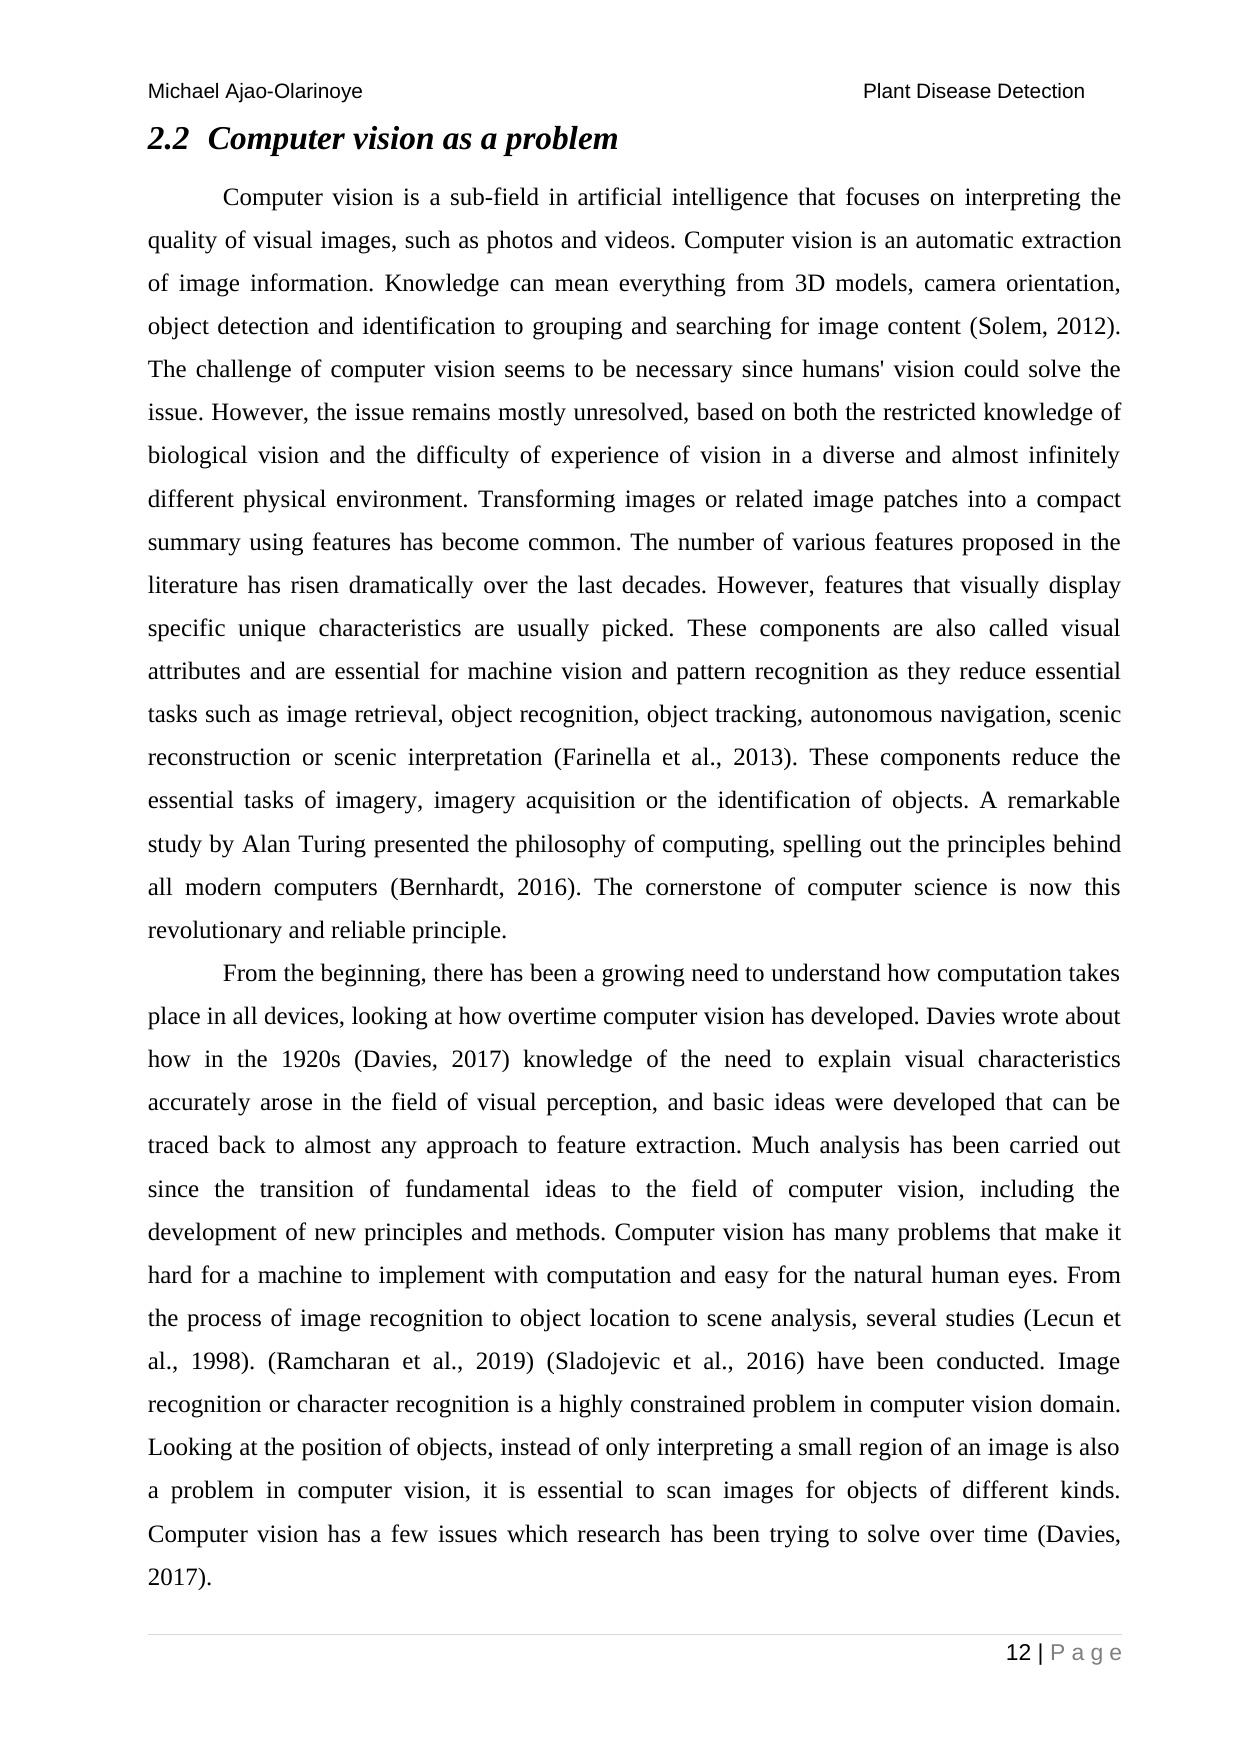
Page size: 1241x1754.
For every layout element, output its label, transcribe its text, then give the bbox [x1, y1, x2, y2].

text From the beginning, there has been a growing need to understand how computation takes place in all devices, looking at how overtime computer vision has developed. Davies wrote about how in the 1920s (Davies, 2017) knowledge of the need to explain visual characteristics accurately arose in the field of visual perception, and basic ideas were developed that can be traced back to almost any approach to feature extraction. Much analysis has been carried out since the transition of fundamental ideas to the field of computer vision, including the development of new principles and methods. Computer vision has many problems that make it hard for a machine to implement with computation and easy for the natural human eyes. From the process of image recognition to object location to scene analysis, several studies (Lecun et al., 1998). (Ramcharan et al., 2019) (Sladojevic et al., 2016) have been conducted. Image recognition or character recognition is a highly constrained problem in computer vision domain. Looking at the position of objects, instead of only interpreting a small region of an image is also a problem in computer vision, it is essential to scan images for objects of different kinds. Computer vision has a few issues which research has been trying to solve over time (Davies, 2017). [148, 958, 1122, 1591]
text Computer vision is a sub-field in artificial intelligence that focuses on interpreting the quality of visual images, such as photos and videos. Computer vision is an automatic extraction of image information. Knowledge can mean everything from 3D models, camera orientation, object detection and identification to grouping and searching for image content (Solem, 2012). The challenge of computer vision seems to be necessary since humans' vision could solve the issue. However, the issue remains mostly unresolved, based on both the restricted knowledge of biological vision and the difficulty of experience of vision in a diverse and almost infinitely different physical environment. Transforming images or related image patches into a compact summary using features has become common. The number of various features proposed in the literature has risen dramatically over the last decades. However, features that visually display specific unique characteristics are usually picked. These components are also called visual attributes and are essential for machine vision and pattern recognition as they reduce essential tasks such as image retrieval, object recognition, object tracking, autonomous navigation, scenic reconstruction or scenic interpretation (Farinella et al., 2013). These components reduce the essential tasks of imagery, imagery acquisition or the identification of objects. A remarkable study by Alan Turing presented the philosophy of computing, spelling out the principles behind all modern computers (Bernhardt, 2016). The cornerstone of computer science is now this revolutionary and reliable principle. [148, 182, 1122, 944]
subtitle Computer vision as a problem [148, 118, 1122, 156]
